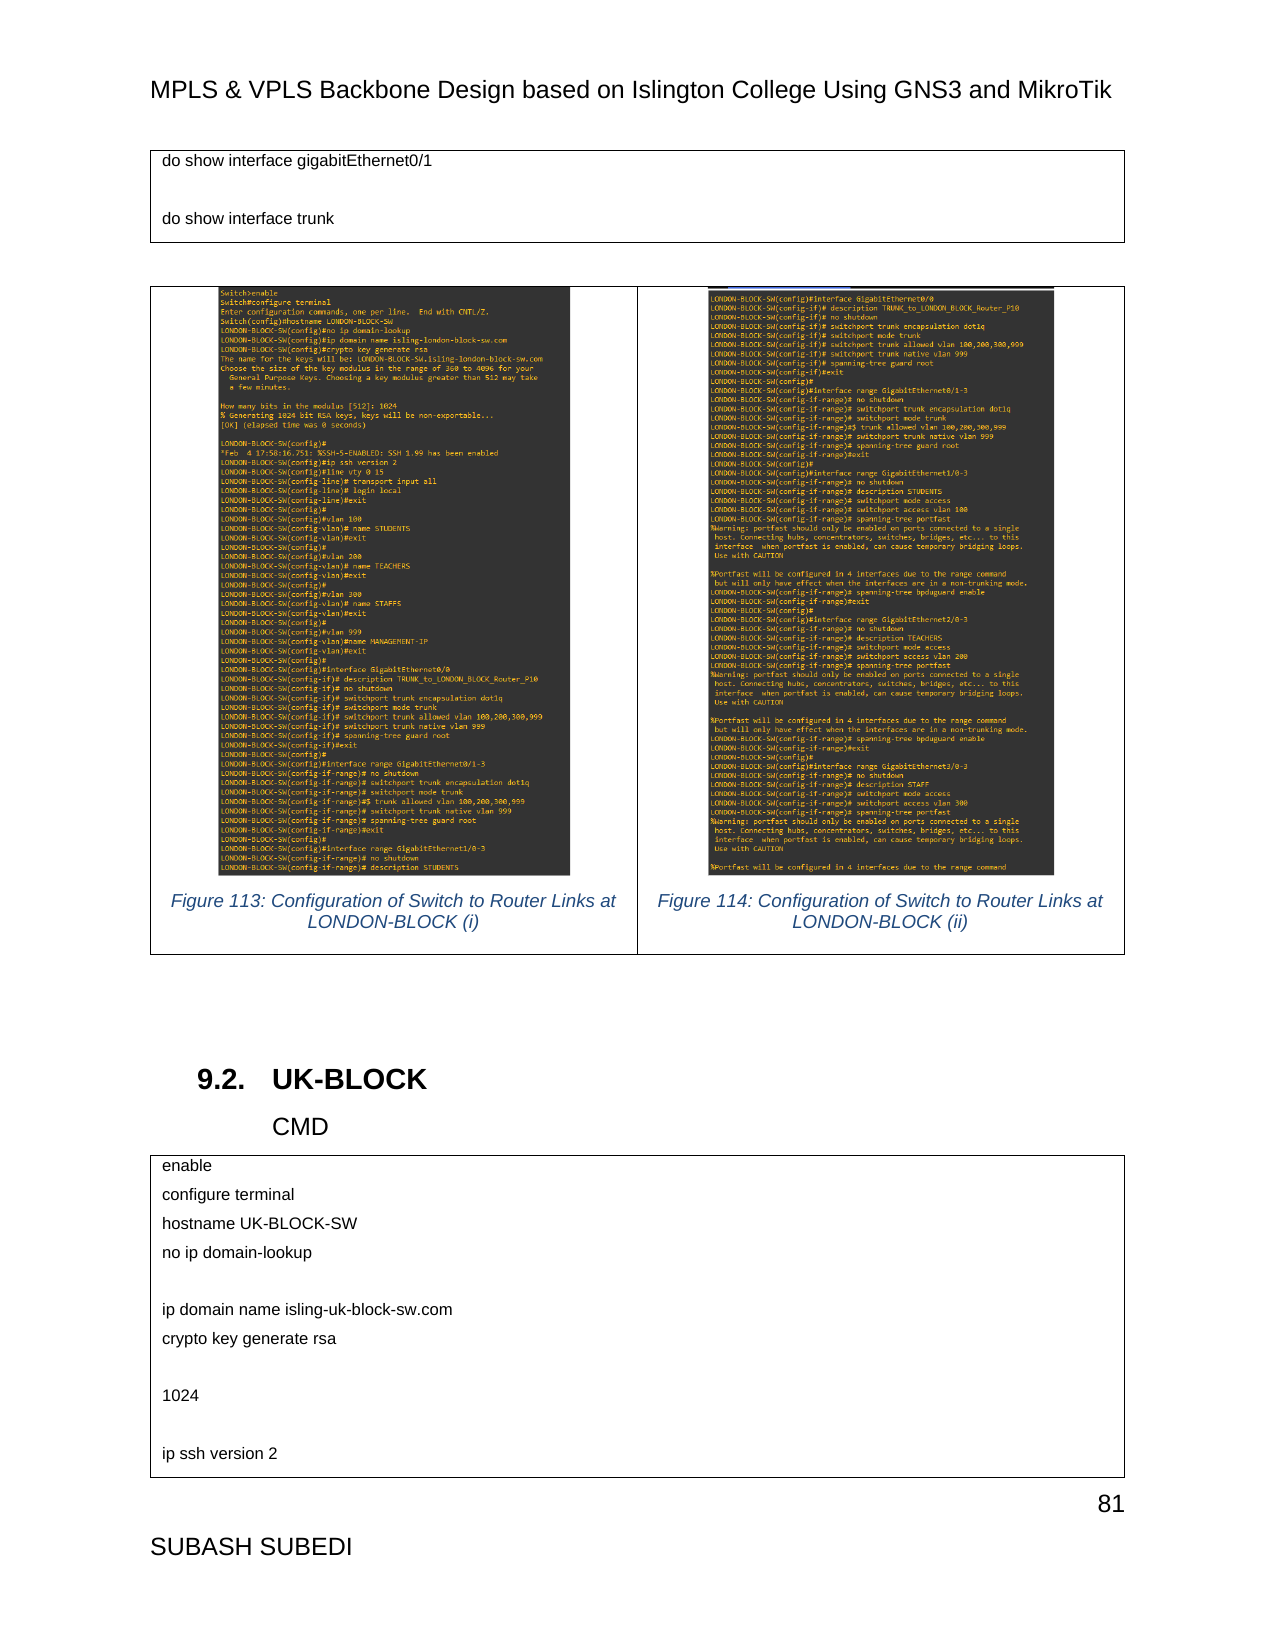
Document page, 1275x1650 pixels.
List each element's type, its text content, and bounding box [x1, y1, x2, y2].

text CMD [225, 1112, 1125, 1141]
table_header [151, 1156, 1124, 1477]
subtitle UK-BLOCK [197, 1062, 1125, 1095]
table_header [151, 151, 1124, 242]
table_header Figure 113: Configuration of Switch to Router Links at LONDON-BLOCK (i) [151, 287, 637, 953]
picture [217, 287, 571, 876]
table_header Figure 114: Configuration of Switch to Router Links at LONDON-BLOCK (ii) [638, 287, 1124, 953]
picture [707, 287, 1055, 876]
